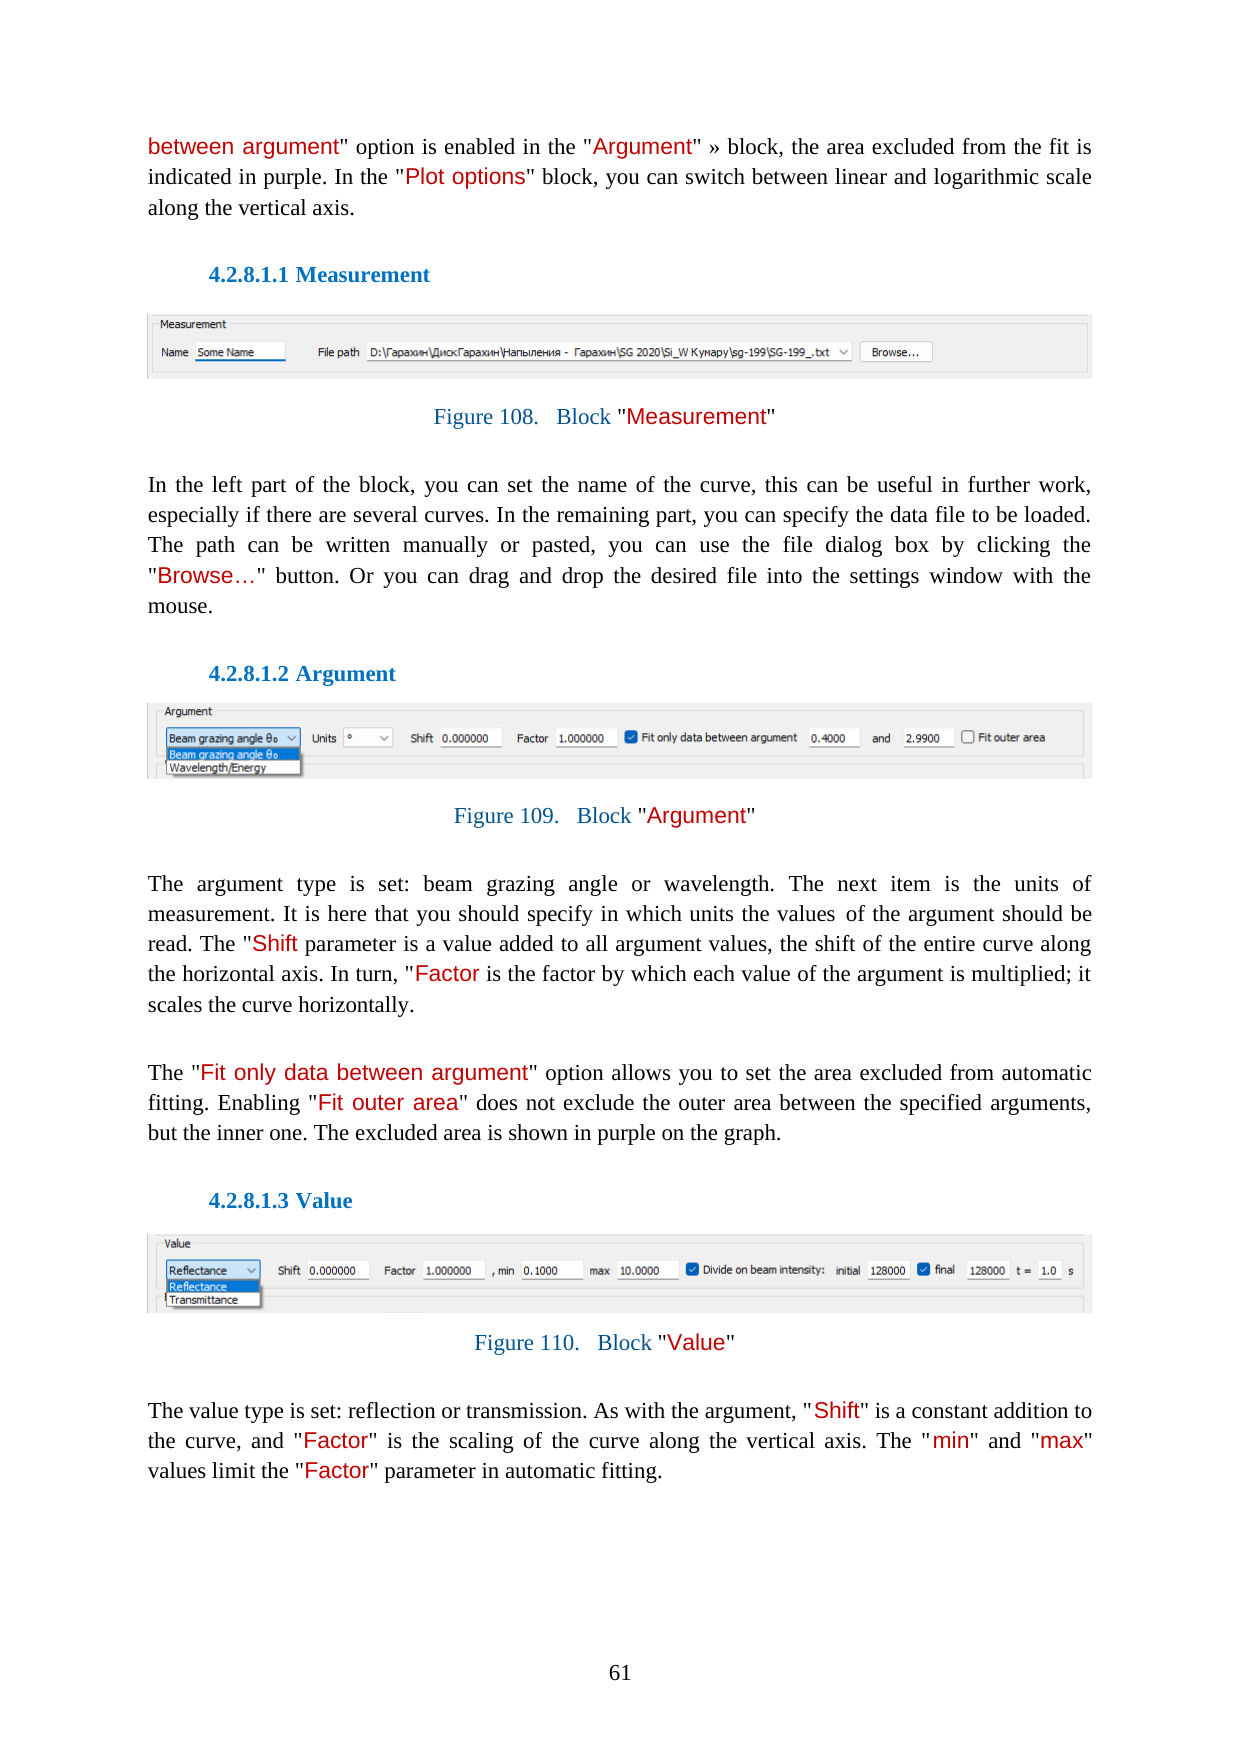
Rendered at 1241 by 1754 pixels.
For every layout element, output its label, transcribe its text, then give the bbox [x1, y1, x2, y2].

text The argument type is set: beam grazing angle or wavelength. The next item is the units of measurement. It is here that you should specify in which units the values ​​of the argument should be read. The "Shift parameter is a value added to all argument values, the shift of the entire curve along the horizontal axis. In turn, "Factor is the factor by which each value of the argument is multiplied; it scales the curve horizontally. [148, 870, 1093, 1017]
text The value type is set: reflection or transmission. As with the argument, "Shift" is a constant addition to the curve, and "Factor" is the scaling of the curve along the vertical axis. The "min" and "max" values limit the "Factor" parameter in automatic fitting. [148, 1397, 1093, 1484]
text The "Fit only data between argument" option allows you to set the area excluded from automatic fitting. Enabling "Fit outer area" does not exclude the outer area between the specified arguments, but the inner one. The excluded area is shown in purple on the graph. [148, 1058, 1093, 1145]
subtitle Measurement [209, 261, 1093, 288]
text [148, 133, 1093, 220]
picture [147, 1234, 1093, 1313]
picture [147, 703, 1093, 779]
list Block "Argument" [178, 779, 1093, 828]
text In the left part of the block, you can set the name of the curve, this can be useful in further work, especially if there are several curves. In the remaining part, you can specify the data file to be loaded. The path can be written manually or pasted, you can use the file dialog box by clicking the "Browse…" button. Or you can drag and drop the desired file into the settings window with the mouse. [148, 471, 1093, 618]
list Block "Measurement" [178, 379, 1093, 430]
subtitle Value [209, 1187, 1093, 1213]
subtitle Argument [209, 660, 1093, 686]
picture [147, 314, 1093, 379]
list Block "Value" [178, 1313, 1093, 1355]
